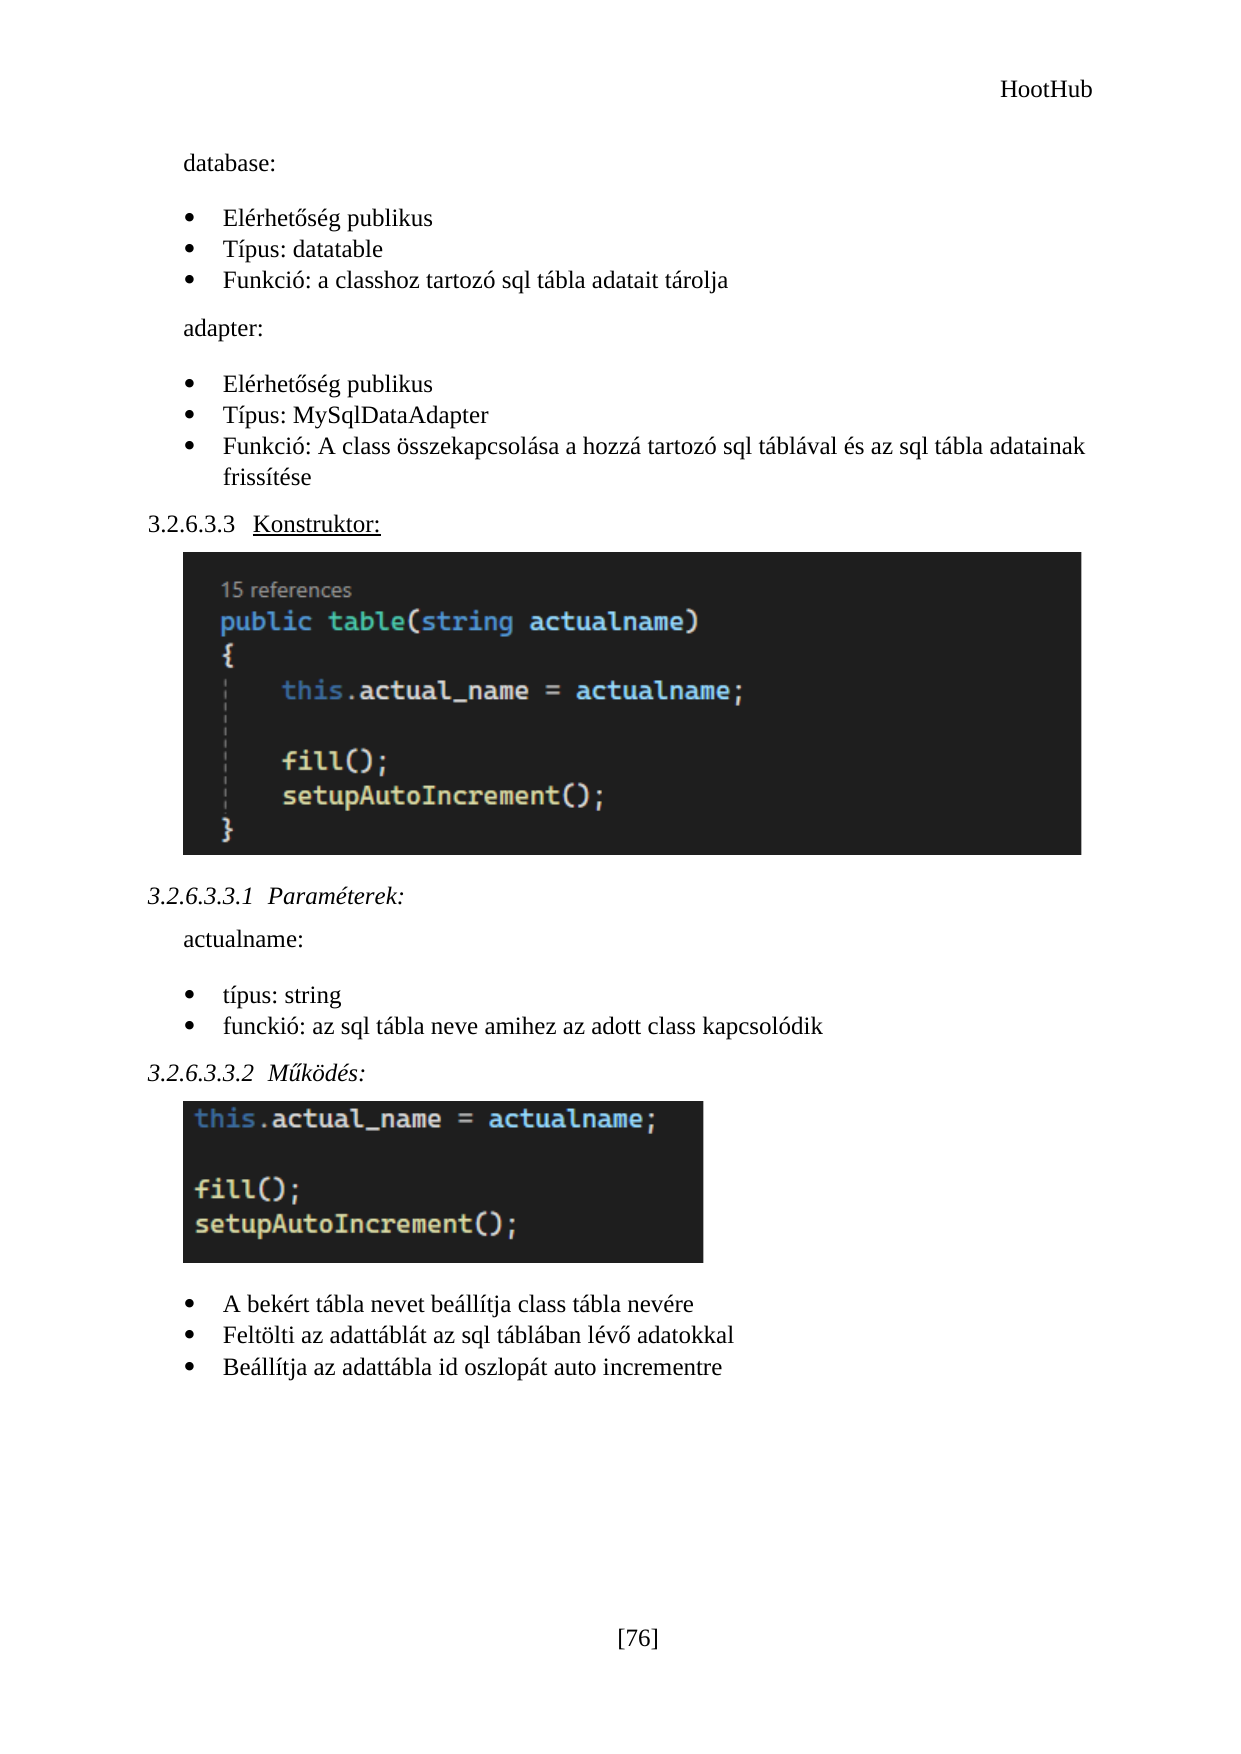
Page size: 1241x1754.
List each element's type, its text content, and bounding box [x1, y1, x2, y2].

subtitle Konstruktor: [148, 509, 1093, 538]
list típus: string [185, 980, 1093, 1008]
subtitle Paraméterek: [148, 881, 1093, 910]
picture [183, 552, 1082, 855]
picture [183, 1101, 704, 1263]
list funckió: az sql tábla neve amihez az adott class kapcsolódik [185, 1011, 1093, 1039]
list Típus: datatable [185, 234, 1093, 263]
list Típus: MySqlDataAdapter [185, 400, 1093, 428]
list Funkció: A class összekapcsolása a hozzá tartozó sql táblával és az sql tábla adatainak frissítése [185, 431, 1093, 491]
list Elérhetőség publikus [185, 203, 1093, 232]
list Feltölti az adattáblát az sql táblában lévő adatokkal [185, 1321, 1093, 1349]
list Elérhetőség publikus [185, 369, 1093, 397]
text database: [148, 148, 1093, 176]
text actualname: [148, 924, 1093, 953]
text adapter: [148, 313, 1093, 342]
list A bekért tábla nevet beállítja class tábla nevére [185, 1289, 1093, 1318]
subtitle Működés: [148, 1058, 1093, 1087]
list Funkció: a classhoz tartozó sql tábla adatait tárolja [185, 265, 1093, 294]
list Beállítja az adattábla id oszlopát auto incrementre [185, 1352, 1093, 1380]
